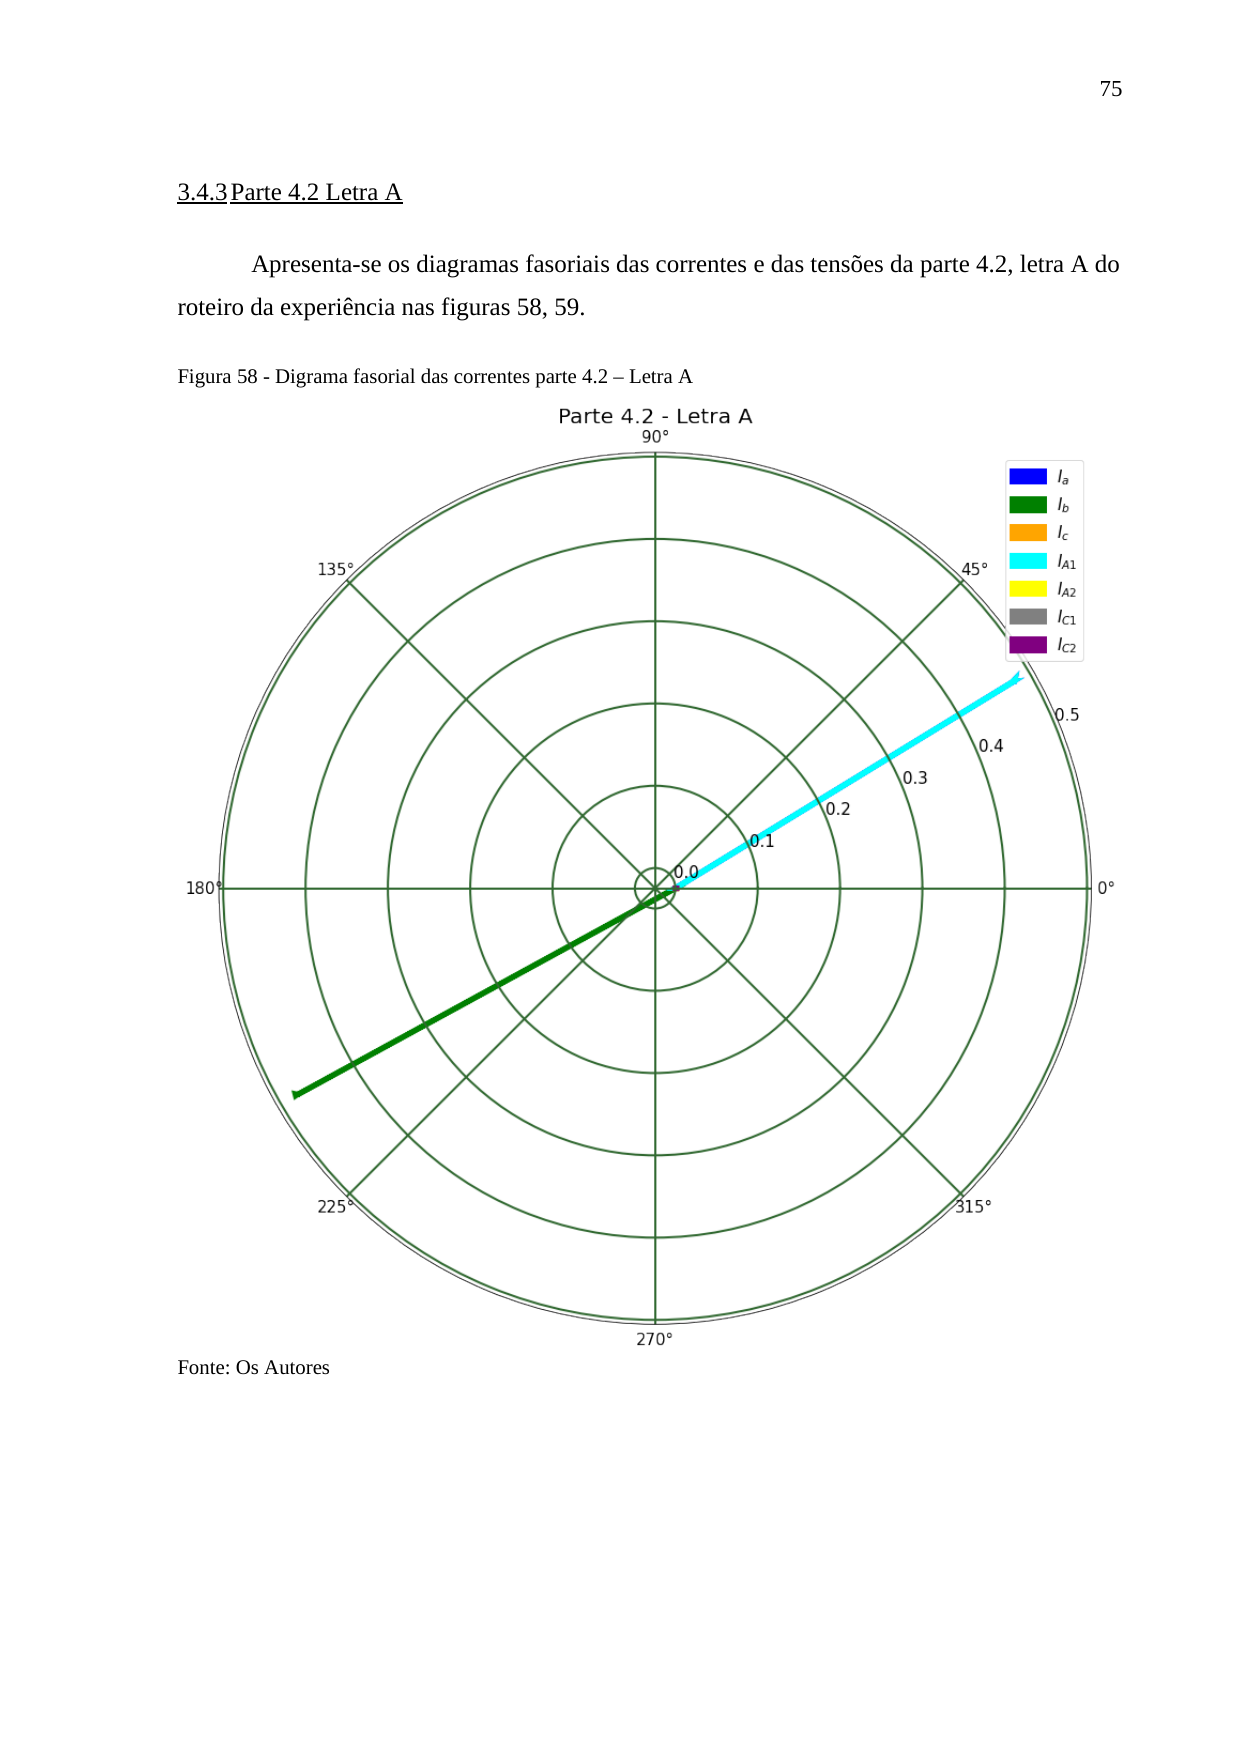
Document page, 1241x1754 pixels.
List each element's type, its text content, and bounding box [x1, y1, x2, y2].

text Figura 58 - Digrama fasorial das correntes parte 4.2 – Letra A [177, 364, 1122, 388]
text Apresenta-se os diagramas fasoriais das correntes e das tensões da parte 4.2, letra A do roteiro da experiência nas figuras 58, 59. [177, 249, 1122, 321]
text Fonte: Os Autores [177, 1355, 1122, 1379]
subtitle Parte 4.2 Letra A [177, 177, 1122, 206]
picture [177, 400, 1123, 1355]
